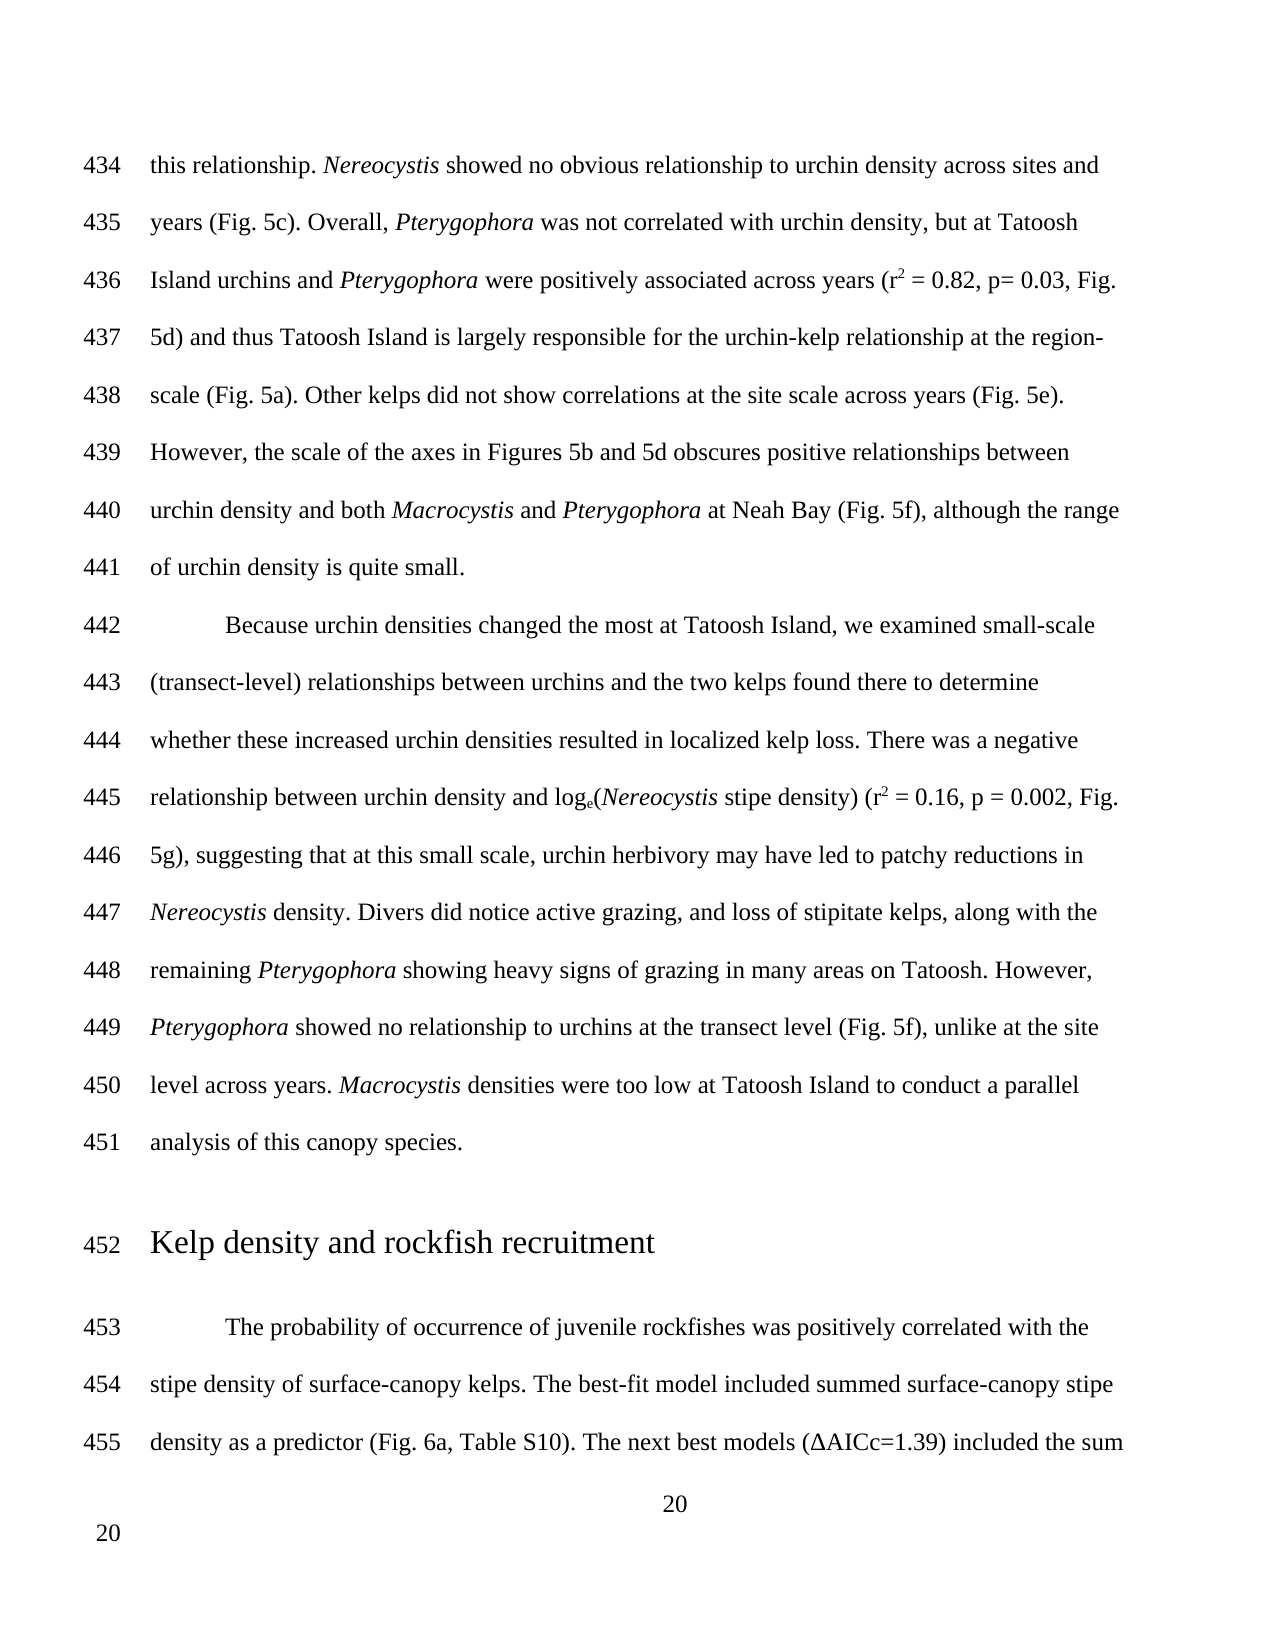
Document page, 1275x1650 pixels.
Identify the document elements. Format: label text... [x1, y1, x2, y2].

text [150, 150, 1125, 581]
text Because urchin densities changed the most at Tatoosh Island, we examined small-scale (transect-level) relationships between urchins and the two kelps found there to determine whether these increased urchin densities resulted in localized kelp loss. There was a negative relationship between urchin density and loge(Nereocystis stipe density) (r2 = 0.16, p = 0.002, Fig. 5g), suggesting that at this small scale, urchin herbivory may have led to patchy reductions in Nereocystis density. Divers did notice active grazing, and loss of stipitate kelps, along with the remaining Pterygophora showing heavy signs of grazing in many areas on Tatoosh. However, Pterygophora showed no relationship to urchins at the transect level (Fig. 5f), unlike at the site level across years. Macrocystis densities were too low at Tatoosh Island to conduct a parallel analysis of this canopy species. [150, 610, 1125, 1156]
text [150, 1312, 1125, 1455]
subtitle Kelp density and rockfish recruitment [150, 1222, 1125, 1261]
